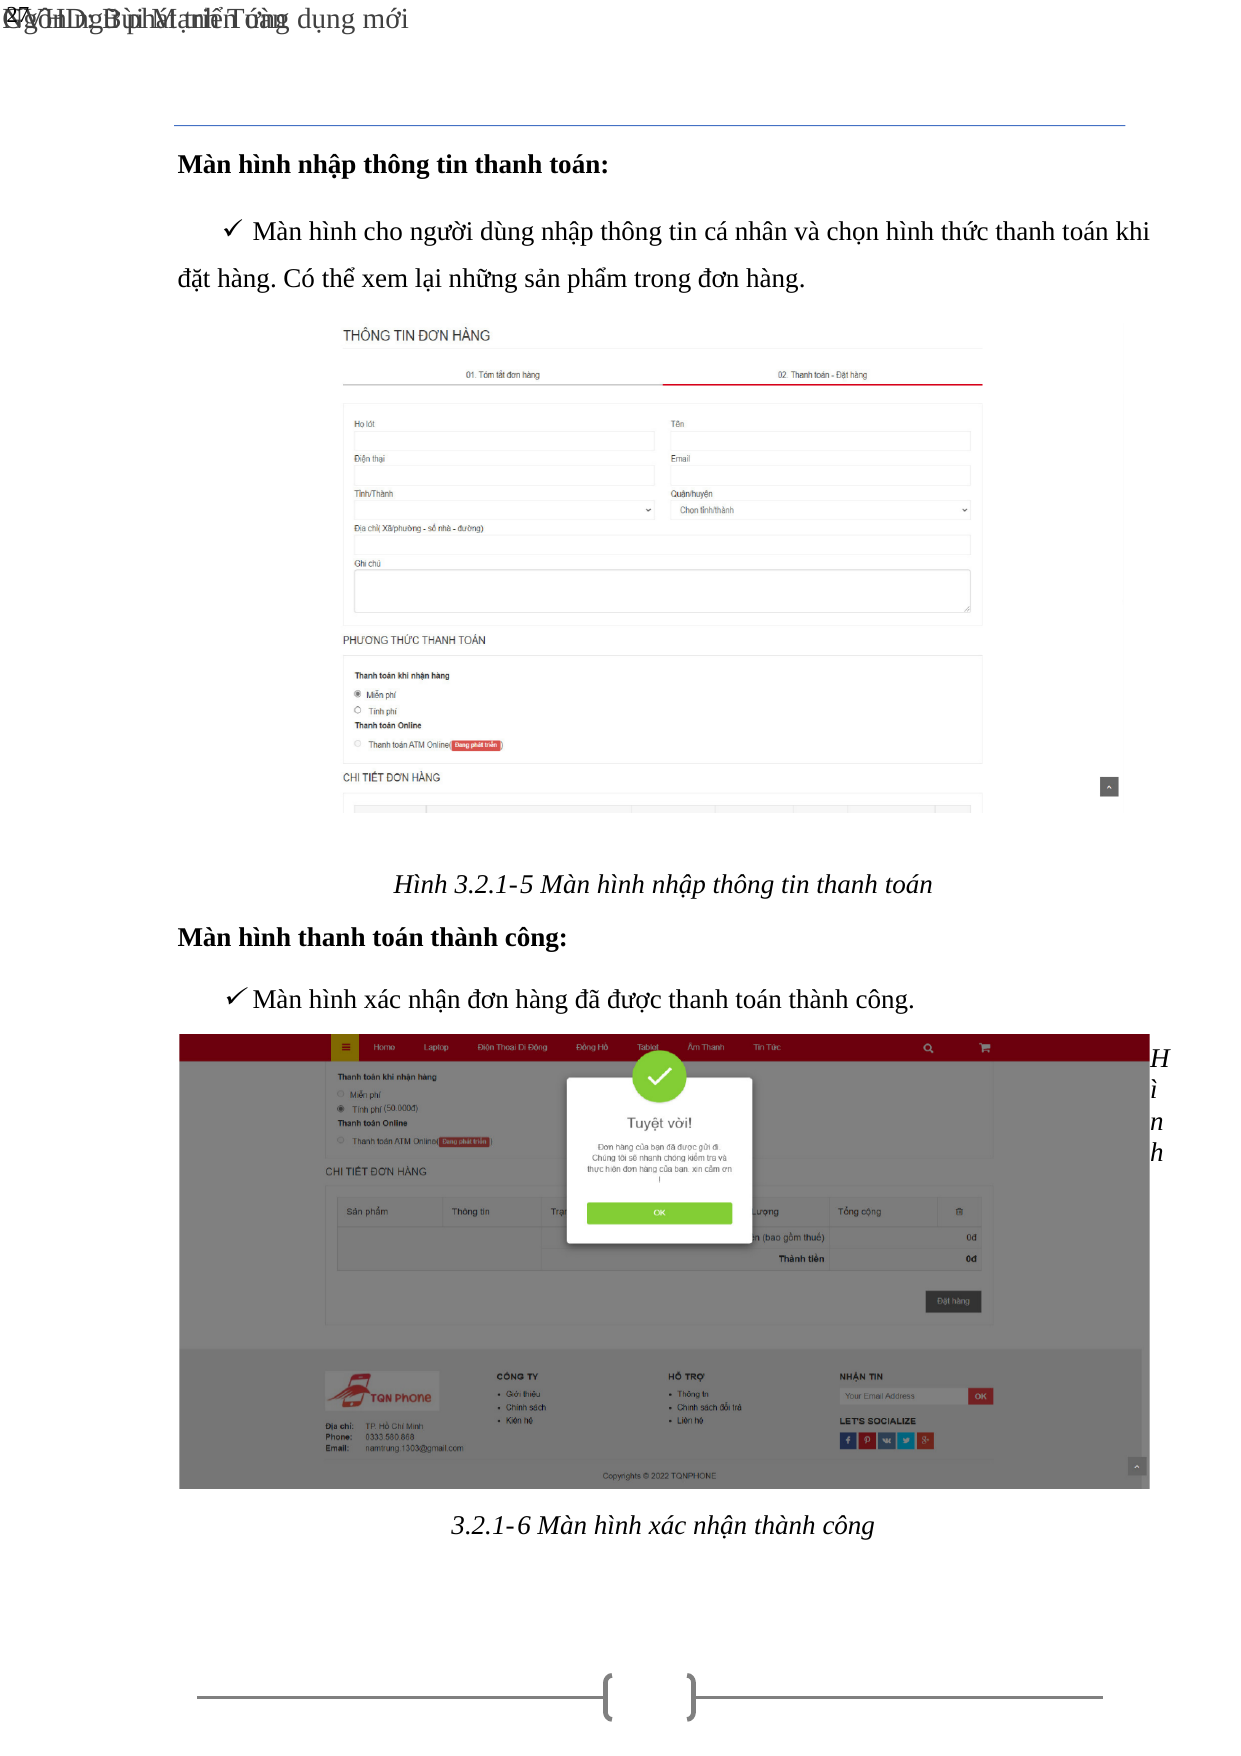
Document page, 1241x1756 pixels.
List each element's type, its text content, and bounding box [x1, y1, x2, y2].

picture [177, 1034, 1150, 1488]
list Màn hình xác nhận đơn hàng đã được thanh toán thành công. [177, 983, 1151, 1014]
list Màn hình cho người dùng nhập thông tin cá nhân và chọn hình thức thanh toán khi đặt hàng. Có thể xem lại những sản phẩm trong đơn hàng. [177, 215, 1151, 293]
text Màn hình nhập thông tin thanh toán: [177, 148, 1152, 179]
picture [201, 323, 1124, 811]
text Màn hình thanh toán thành công: [177, 921, 1152, 952]
